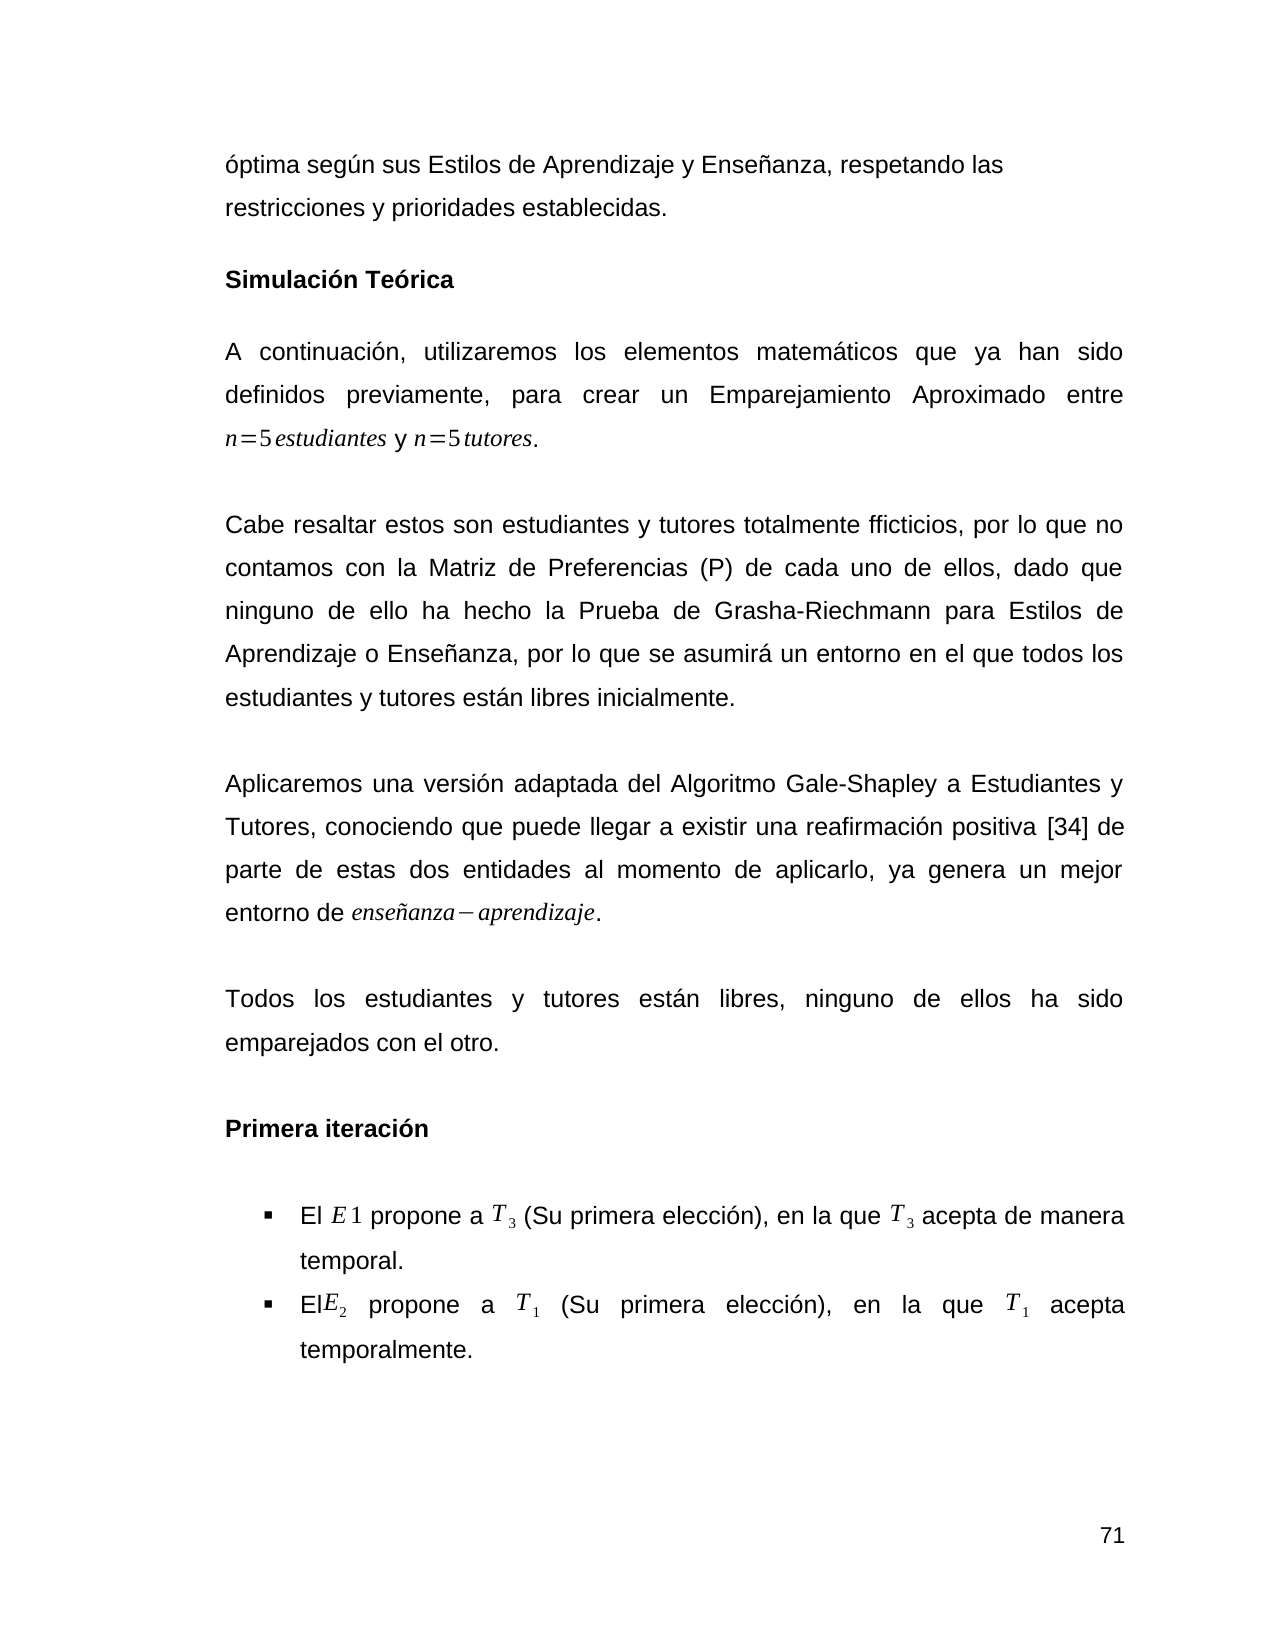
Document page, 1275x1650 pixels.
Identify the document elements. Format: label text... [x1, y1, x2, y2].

text Cabe resaltar estos son estudiantes y tutores totalmente fficticios, por lo que no contamos con la Matriz de Preferencias (P) de cada uno de ellos, dado que ninguno de ello ha hecho la Prueba de Grasha-Riechmann para Estilos de Aprendizaje o Enseñanza, por lo que se asumirá un entorno en el que todos los estudiantes y tutores están libres inicialmente. [225, 510, 1125, 711]
text Primera iteración [225, 1114, 1125, 1143]
list El propone a (Su primera elección), en la que acepta de manera temporal. [262, 1200, 1125, 1274]
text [225, 150, 1125, 222]
subtitle Simulación Teórica [225, 265, 1125, 294]
text Todos los estudiantes y tutores están libres, ninguno de ellos ha sido emparejados con el otro. [225, 984, 1125, 1056]
text Aplicaremos una versión adaptada del Algoritmo Gale-Shapley a Estudiantes y Tutores, conociendo que puede llegar a existir una reafirmación positiva de parte de estas dos entidades al momento de aplicarlo, ya genera un mejor entorno de . [225, 769, 1125, 927]
text A continuación, utilizaremos los elementos matemáticos que ya han sido definidos previamente, para crear un Emparejamiento Aproximado entre y . [225, 337, 1125, 453]
list El propone a (Su primera elección), en la que acepta temporalmente. [262, 1289, 1125, 1363]
